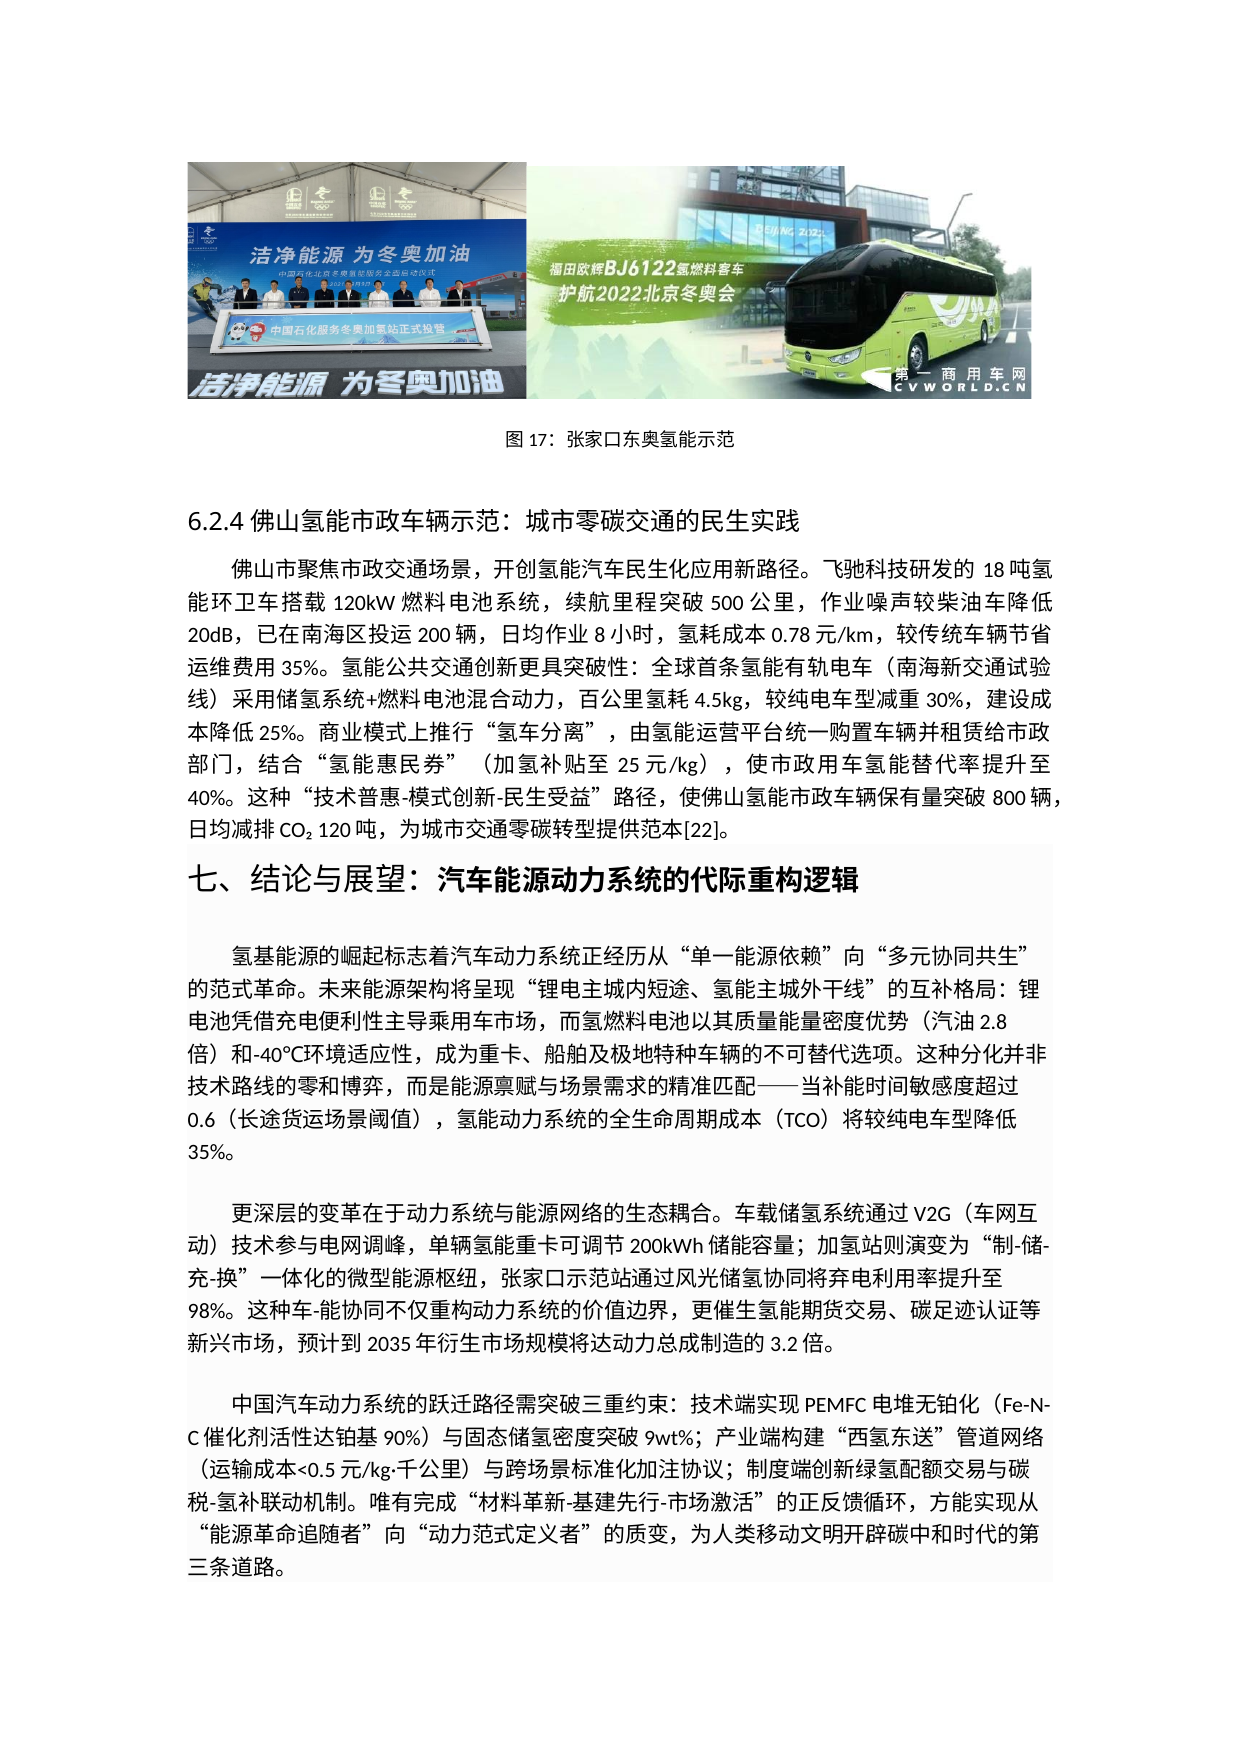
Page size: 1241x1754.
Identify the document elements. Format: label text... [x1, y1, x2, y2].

subtitle 七、结论与展望：汽车能源动力系统的代际重构逻辑 [187, 844, 1053, 909]
text 6.2.4 佛山氢能市政车辆示范：城市零碳交通的民生实践 [187, 487, 1053, 552]
text 佛山市聚焦市政交通场景，开创氢能汽车民生化应用新路径。飞驰科技研发的18吨氢能环卫车搭载120kW燃料电池系统，续航里程突破500公里，作业噪声较柴油车降低20dB，已在南海区投运200辆，日均作业8小时，氢耗成本0.78元/km，较传统车辆节省运维费用35%。氢能公共交通创新更具突破性：全球首条氢能有轨电车（南海新交通试验线）采用储氢系统+燃料电池混合动力，百公里氢耗4.5kg，较纯电车型减重30%，建设成本降低25%。商业模式上推行“氢车分离”，由氢能运营平台统一购置车辆并租赁给市政部门，结合“氢能惠民券”（加氢补贴至25元/kg），使市政用车氢能替代率提升至40%。这种“技术普惠-模式创新-民生受益”路径，使佛山氢能市政车辆保有量突破800辆，日均减排CO₂ 120吨，为城市交通零碳转型提供范本[22]。 [187, 552, 1053, 844]
picture [187, 162, 1032, 399]
text 氢基能源的崛起标志着汽车动力系统正经历从“单一能源依赖”向“多元协同共生”的范式革命。未来能源架构将呈现“锂电主城内短途、氢能主城外干线”的互补格局：锂电池凭借充电便利性主导乘用车市场，而氢燃料电池以其质量能量密度优势（汽油2.8倍）和-40℃环境适应性，成为重卡、船舶及极地特种车辆的不可替代选项。这种分化并非技术路线的零和博弈，而是能源禀赋与场景需求的精准匹配——当补能时间敏感度超过0.6（长途货运场景阈值），氢能动力系统的全生命周期成本（TCO）将较纯电车型降低35%。 [187, 939, 1053, 1166]
text 中国汽车动力系统的跃迁路径需突破三重约束：技术端实现PEMFC电堆无铂化（Fe-N-C催化剂活性达铂基90%）与固态储氢密度突破9wt%；产业端构建“西氢东送”管道网络（运输成本<0.5元/kg·千公里）与跨场景标准化加注协议；制度端创新绿氢配额交易与碳税-氢补联动机制。唯有完成“材料革新-基建先行-市场激活”的正反馈循环，方能实现从“能源革命追随者”向“动力范式定义者”的质变，为人类移动文明开辟碳中和时代的第三条道路。 [187, 1387, 1053, 1582]
text 图17：张家口东奥氢能示范 [187, 422, 1053, 454]
text 更深层的变革在于动力系统与能源网络的生态耦合。车载储氢系统通过V2G（车网互动）技术参与电网调峰，单辆氢能重卡可调节200kWh储能容量；加氢站则演变为“制-储-充-换”一体化的微型能源枢纽，张家口示范站通过风光储氢协同将弃电利用率提升至98%。这种车-能协同不仅重构动力系统的价值边界，更催生氢能期货交易、碳足迹认证等新兴市场，预计到2035年衍生市场规模将达动力总成制造的3.2倍。 [187, 1195, 1053, 1358]
